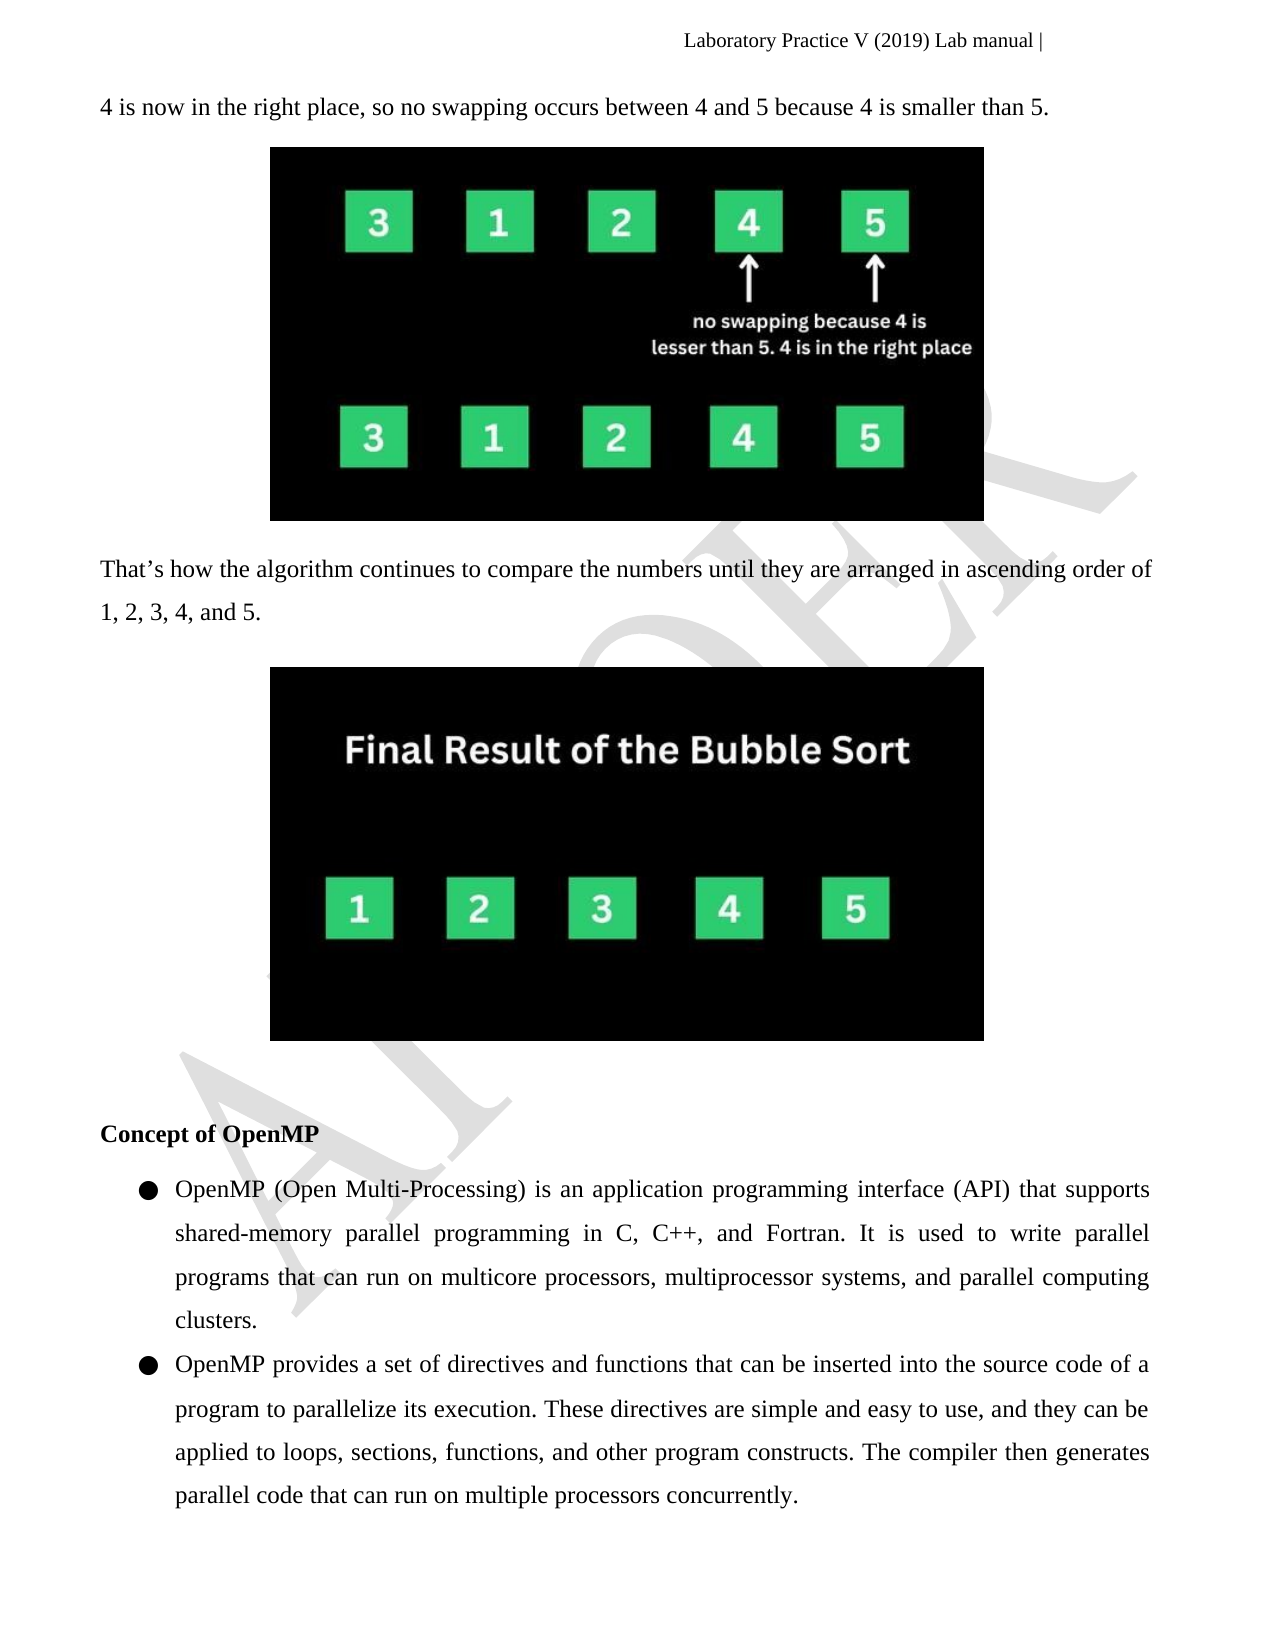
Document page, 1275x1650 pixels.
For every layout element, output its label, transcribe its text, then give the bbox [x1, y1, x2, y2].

list OpenMP (Open Multi-Processing) is an application programming interface (API) that supports shared-memory parallel programming in C, C++, and Fortran. It is used to write parallel programs that can run on multicore processors, multiprocessor systems, and parallel computing clusters. [137, 1173, 1151, 1333]
picture [270, 667, 984, 1041]
picture [270, 147, 984, 521]
list OpenMP provides a set of directives and functions that can be inserted into the source code of a program to parallelize its execution. These directives are simple and easy to use, and they can be applied to loops, sections, functions, and other program constructs. The compiler then generates parallel code that can run on multiple processors concurrently. [137, 1348, 1151, 1509]
text That’s how the algorithm continues to compare the numbers until they are arranged in ascending order of 1, 2, 3, 4, and 5. [100, 554, 1154, 626]
text 4 is now in the right place, so no swapping occurs between 4 and 5 because 4 is smaller than 5. [100, 92, 1200, 120]
text Concept of OpenMP [100, 1119, 1200, 1148]
